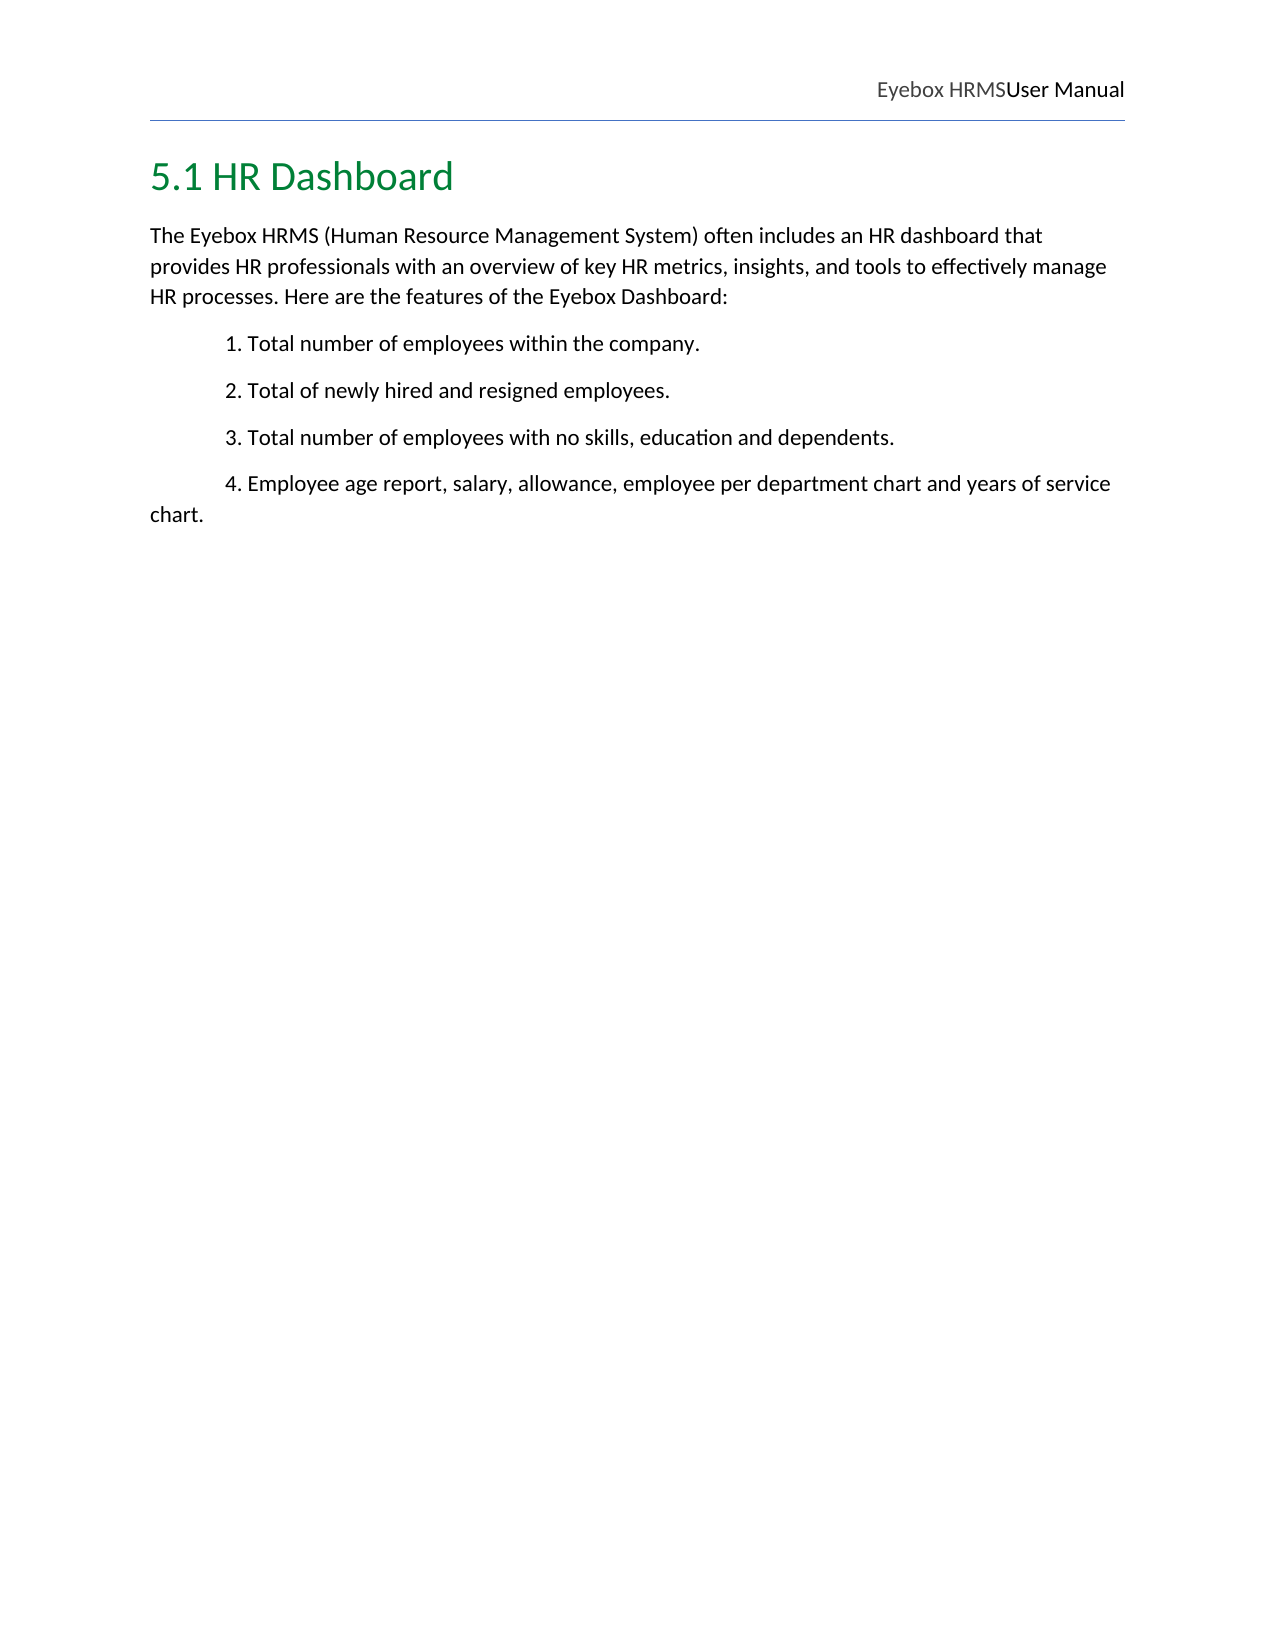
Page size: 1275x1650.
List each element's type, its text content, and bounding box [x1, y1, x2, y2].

text 1. Total number of employees within the company. [150, 329, 1125, 357]
text 2. Total of newly hired and resigned employees. [150, 376, 1125, 404]
text The Eyebox HRMS (Human Resource Management System) often includes an HR dashboard that provides HR professionals with an overview of key HR metrics, insights, and tools to effectively manage HR processes. Here are the features of the Eyebox Dashboard: [150, 222, 1125, 310]
text 3. Total number of employees with no skills, education and dependents. [150, 423, 1125, 451]
text 4. Employee age report, salary, allowance, employee per department chart and years of service chart. [150, 469, 1125, 528]
text 5.1 HR Dashboard [150, 150, 1125, 201]
